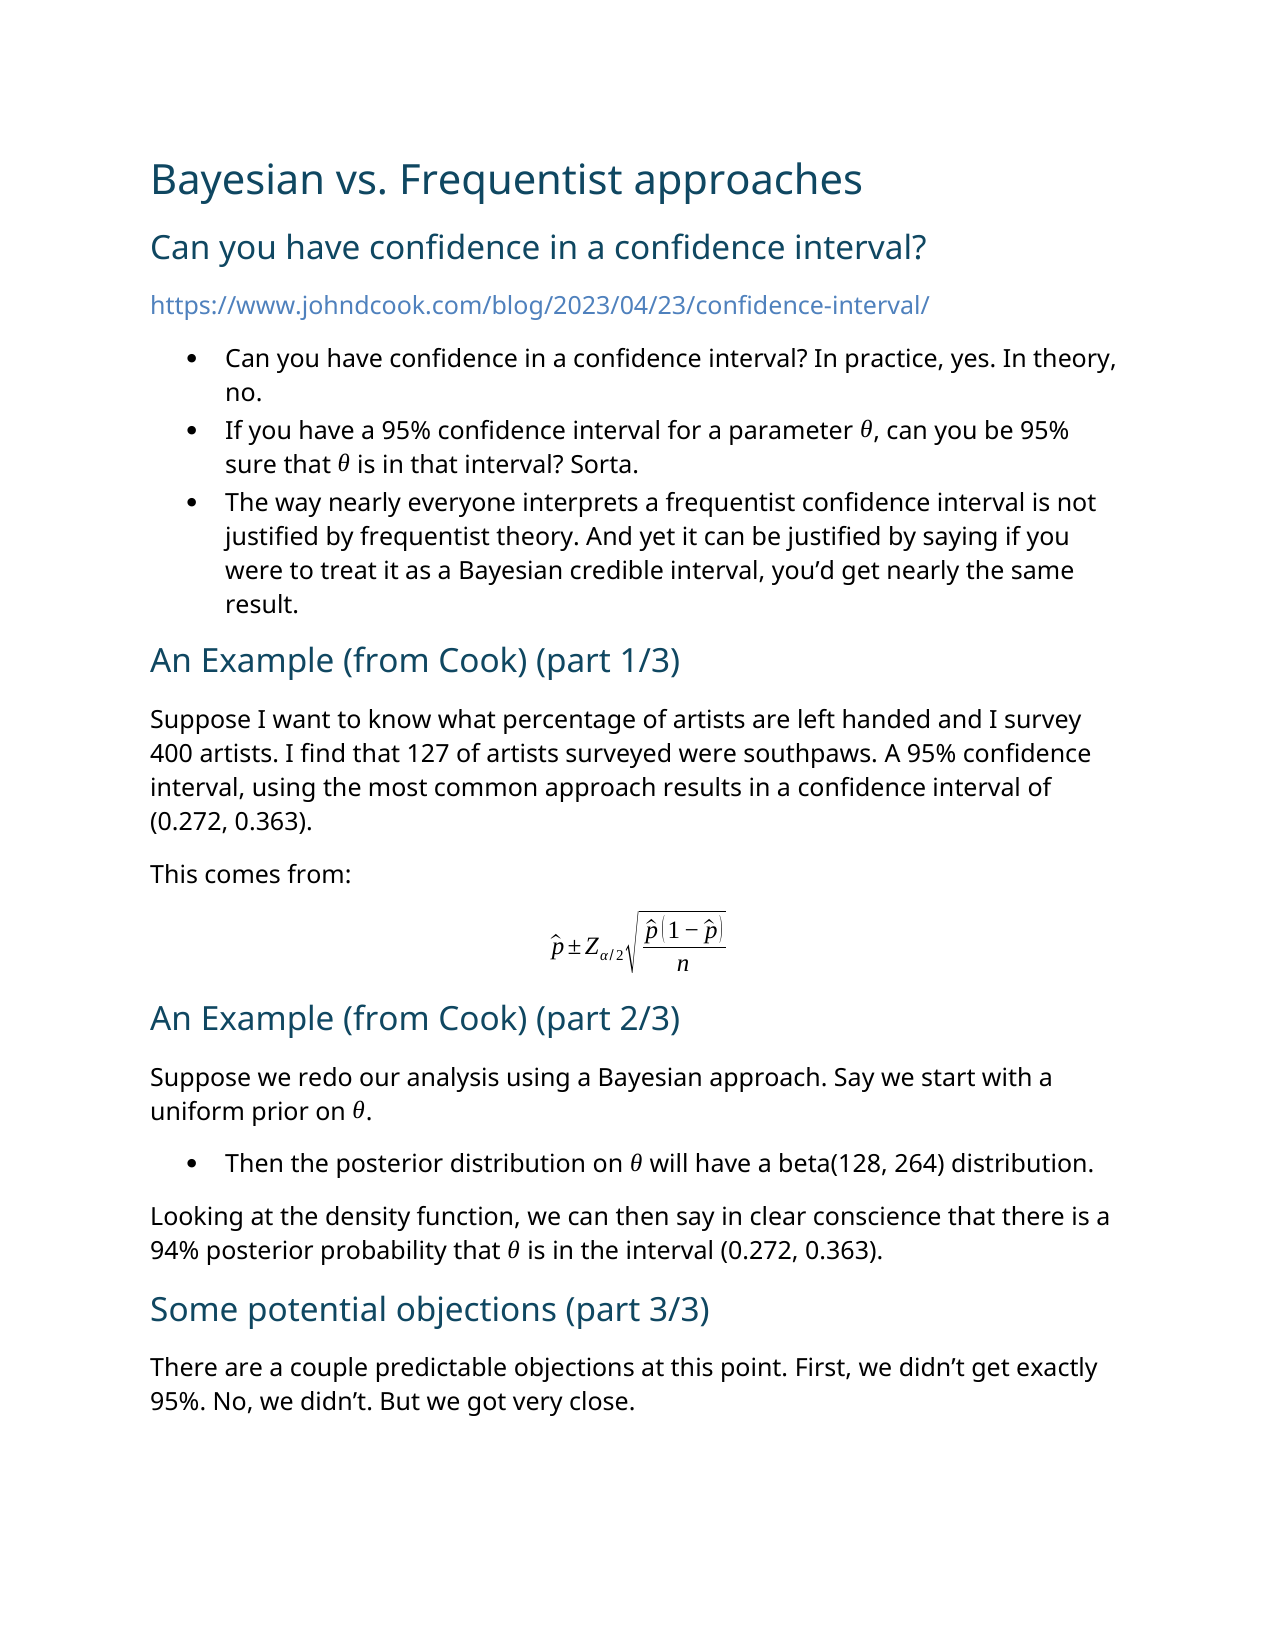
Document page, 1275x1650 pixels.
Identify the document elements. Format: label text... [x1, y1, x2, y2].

subtitle An Example (from Cook) (part 1/3) [150, 637, 1125, 682]
text Suppose we redo our analysis using a Bayesian approach. Say we start with a uniform prior on . [150, 1059, 1125, 1127]
list If you have a 95% confidence interval for a parameter , can you be 95% sure that is in that interval? Sorta. [187, 412, 1125, 480]
subtitle Some potential objections (part 3/3) [150, 1286, 1125, 1331]
list Can you have confidence in a confidence interval? In practice, yes. In theory, no. [187, 340, 1125, 408]
subtitle An Example (from Cook) (part 2/3) [150, 995, 1125, 1041]
list Then the posterior distribution on will have a beta(128, 264) distribution. [187, 1146, 1125, 1180]
text https://www.johndcook.com/blog/2023/04/23/confidence-interval/ [150, 288, 1125, 322]
text Suppose I want to know what percentage of artists are left handed and I survey 400 artists. I find that 127 of artists surveyed were southpaws. A 95% confidence interval, using the most common approach results in a confidence interval of (0.272, 0.363). [150, 701, 1125, 837]
subtitle Bayesian vs. Frequentist approaches [150, 150, 1125, 207]
text There are a couple predictable objections at this point. First, we didn’t get exactly 95%. No, we didn’t. But we got very close. [150, 1350, 1125, 1418]
subtitle Can you have confidence in a confidence interval? [150, 223, 1125, 269]
text Looking at the density function, we can then say in clear conscience that there is a 94% posterior probability that is in the interval (0.272, 0.363). [150, 1199, 1125, 1267]
list The way nearly everyone interprets a frequentist confidence interval is not justified by frequentist theory. And yet it can be justified by saying if you were to treat it as a Bayesian credible interval, you’d get nearly the same result. [187, 484, 1125, 620]
text This comes from: [150, 856, 1125, 890]
